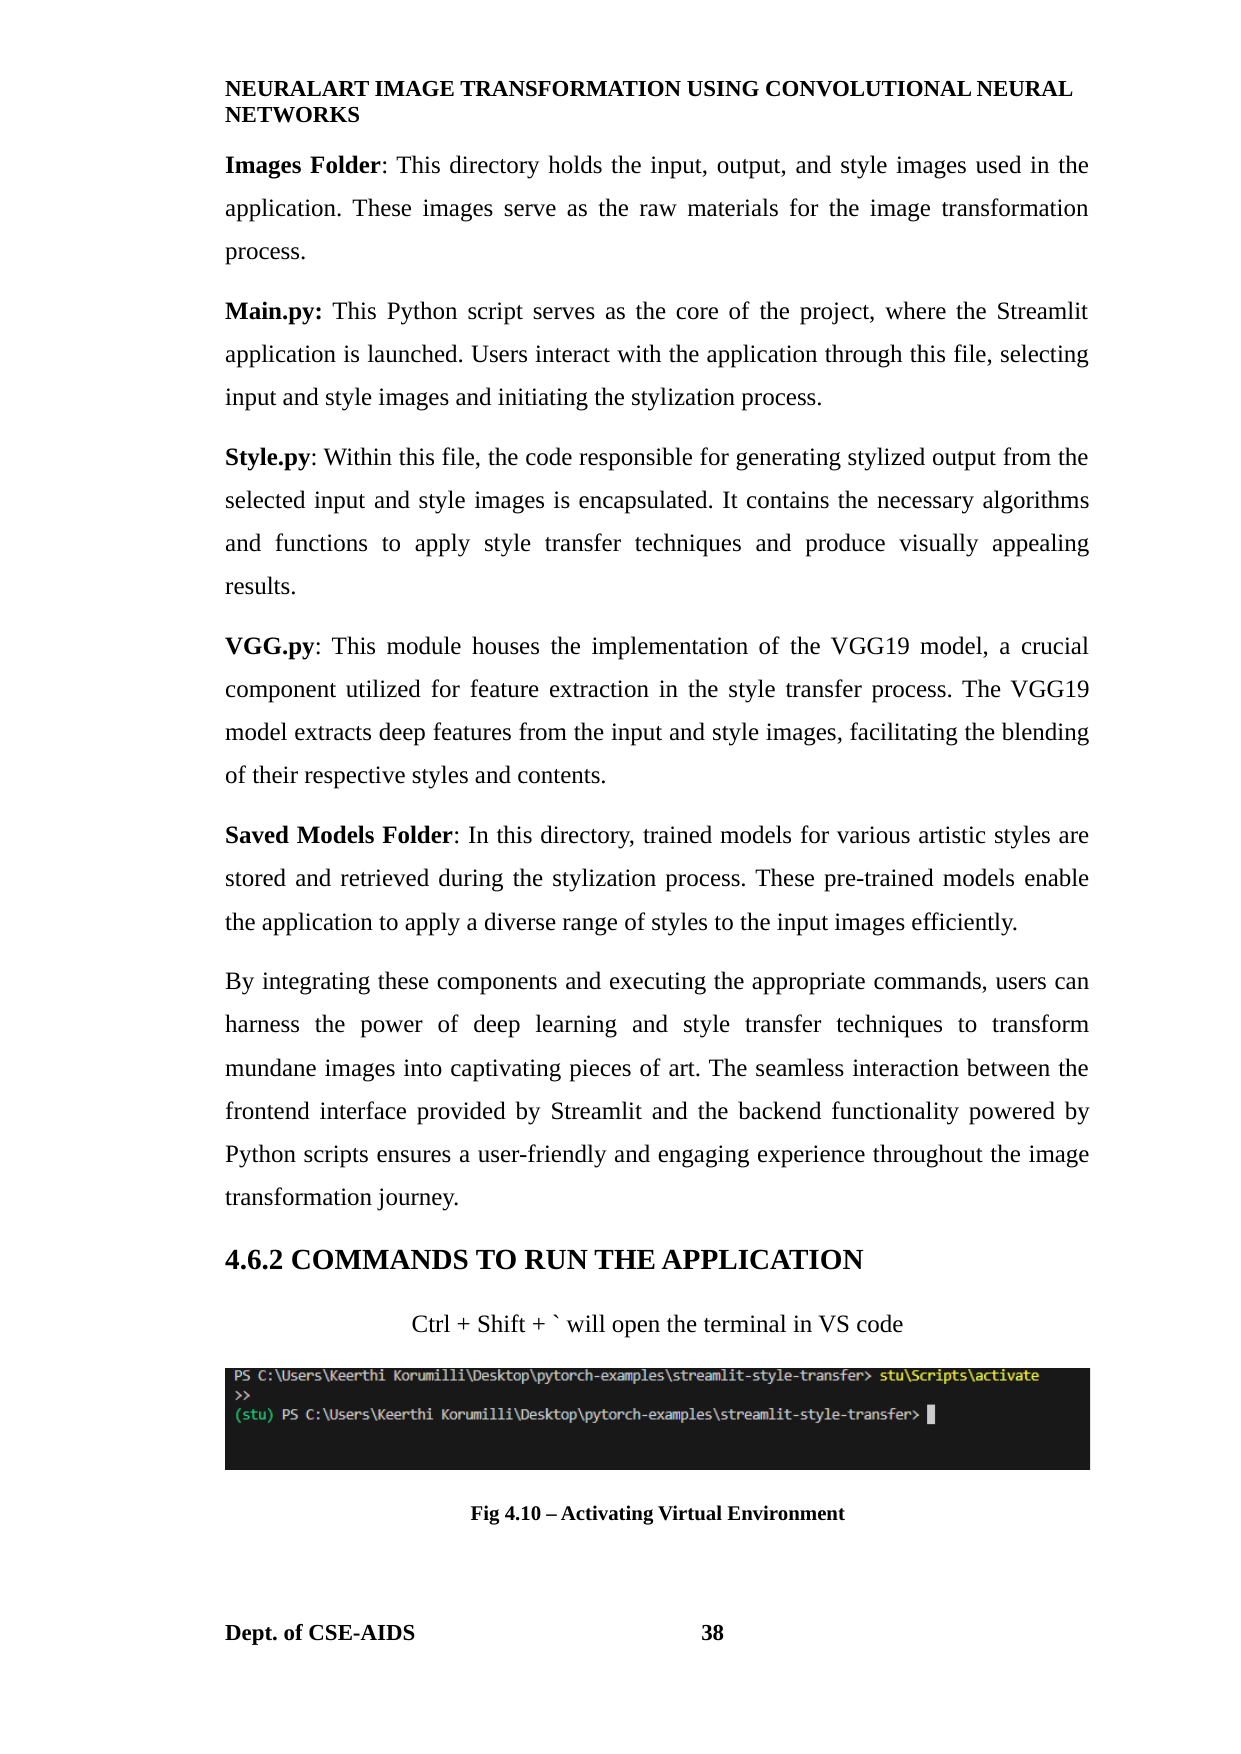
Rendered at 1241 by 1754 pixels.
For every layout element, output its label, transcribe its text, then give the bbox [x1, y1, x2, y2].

text 4.6.2 COMMANDS TO RUN THE APPLICATION [225, 1242, 1090, 1275]
text Style.py: Within this file, the code responsible for generating stylized output from the selected input and style images is encapsulated. It contains the necessary algorithms and functions to apply style transfer techniques and produce visually appealing results. [225, 442, 1090, 600]
text Images Folder: This directory holds the input, output, and style images used in the application. These images serve as the raw materials for the image transformation process. [225, 150, 1090, 265]
picture [225, 1368, 1091, 1470]
text VGG.py: This module houses the implementation of the VGG19 model, a crucial component utilized for feature extraction in the style transfer process. The VGG19 model extracts deep features from the input and style images, facilitating the blending of their respective styles and contents. [225, 631, 1090, 789]
text Fig 4.10 – Activating Virtual Environment [225, 1500, 1090, 1524]
text Ctrl + Shift + ` will open the terminal in VS code [225, 1309, 1090, 1338]
text By integrating these components and executing the appropriate commands, users can harness the power of deep learning and style transfer techniques to transform mundane images into captivating pieces of art. The seamless interaction between the frontend interface provided by Streamlit and the backend functionality powered by Python scripts ensures a user-friendly and engaging experience throughout the image transformation journey. [225, 966, 1090, 1211]
text Main.py: This Python script serves as the core of the project, where the Streamlit application is launched. Users interact with the application through this file, selecting input and style images and initiating the stylization process. [225, 296, 1090, 411]
text Saved Models Folder: In this directory, trained models for various artistic styles are stored and retrieved during the stylization process. These pre-trained models enable the application to apply a diverse range of styles to the input images efficiently. [225, 820, 1090, 935]
